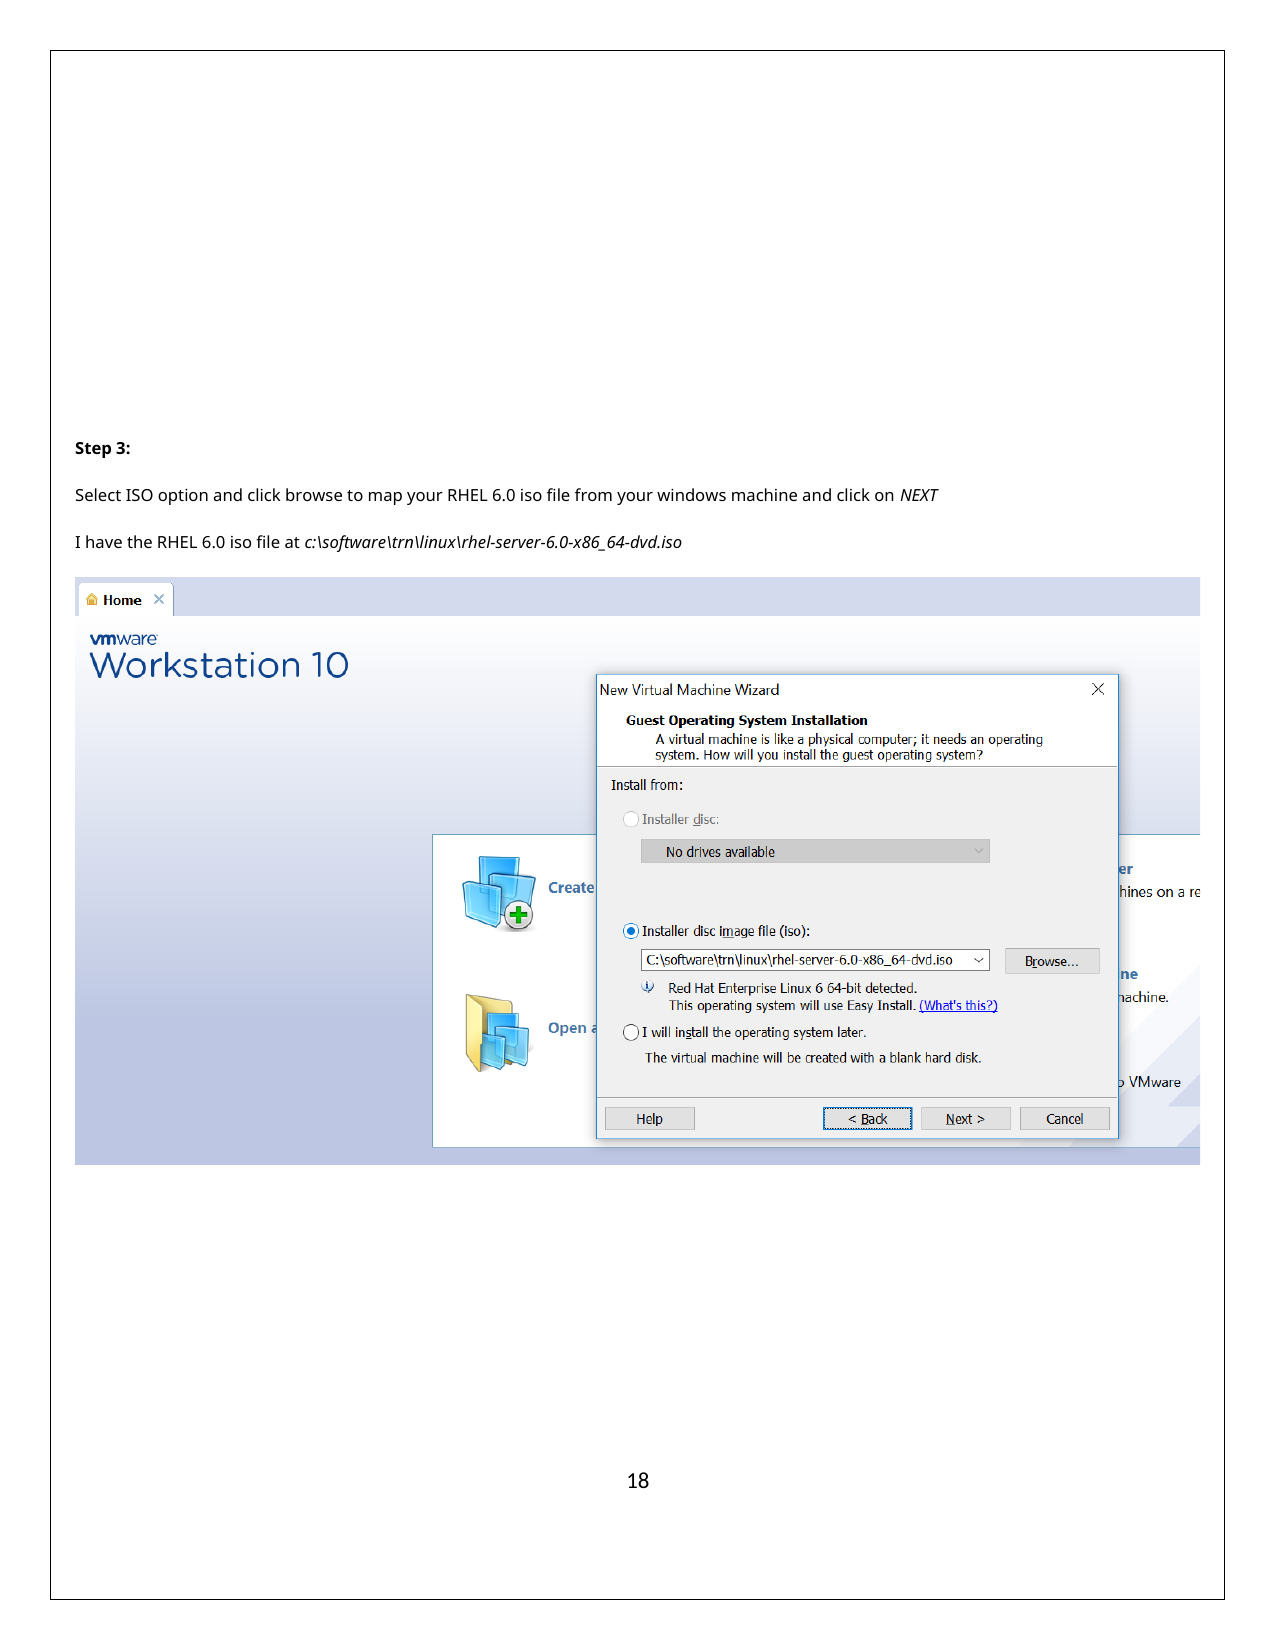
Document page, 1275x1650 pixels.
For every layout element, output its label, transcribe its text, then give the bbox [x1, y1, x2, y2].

text Select ISO option and click browse to map your RHEL 6.0 iso file from your windows machine and click on NEXT [75, 484, 1200, 507]
text I have the RHEL 6.0 iso file at c:\software\trn\linux\rhel-server-6.0-x86_64-dvd.iso [75, 531, 1200, 553]
text Step 3: [75, 437, 1200, 460]
